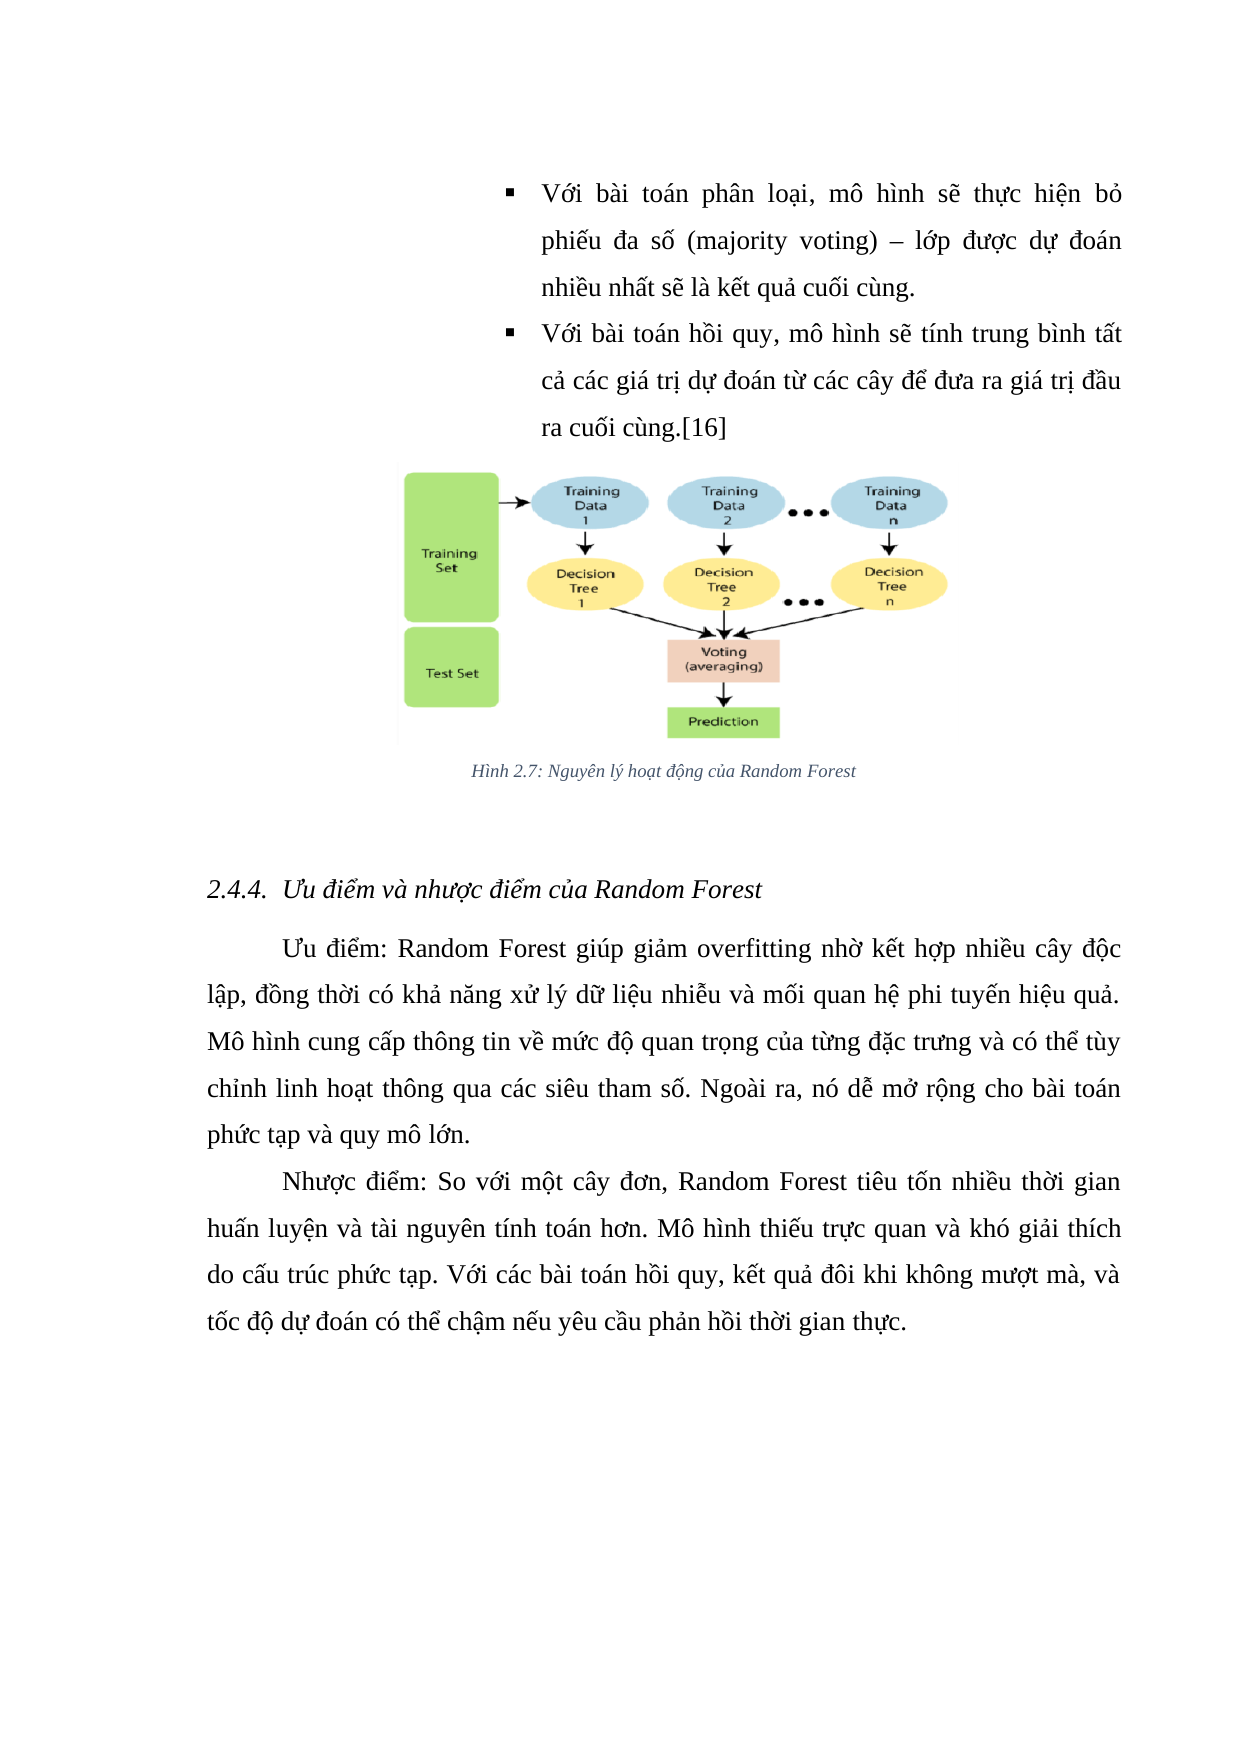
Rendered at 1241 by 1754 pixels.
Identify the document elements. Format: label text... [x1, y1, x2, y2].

text Hình 2.7: Nguyên lý hoạt động của Random Forest [207, 760, 1122, 782]
list Với bài toán phân loại, mô hình sẽ thực hiện bỏ phiếu đa số (majority voting) – lớp được dự đoán nhiều nhất sẽ là kết quả cuối cùng. [504, 177, 1122, 302]
list Với bài toán hồi quy, mô hình sẽ tính trung bình tất cả các giá trị dự đoán từ các cây để đưa ra giá trị đầu ra cuối cùng.[16] [504, 317, 1122, 442]
picture [364, 457, 965, 745]
text Nhược điểm: So với một cây đơn, Random Forest tiêu tốn nhiều thời gian huấn luyện và tài nguyên tính toán hơn. Mô hình thiếu trực quan và khó giải thích do cấu trúc phức tạp. Với các bài toán hồi quy, kết quả đôi khi không mượt mà, và tốc độ dự đoán có thể chậm nếu yêu cầu phản hồi thời gian thực. [207, 1165, 1122, 1336]
text Ưu điểm: Random Forest giúp giảm overfitting nhờ kết hợp nhiều cây độc lập, đồng thời có khả năng xử lý dữ liệu nhiễu và mối quan hệ phi tuyến hiệu quả. Mô hình cung cấp thông tin về mức độ quan trọng của từng đặc trưng và có thể tùy chỉnh linh hoạt thông qua các siêu tham số. Ngoài ra, nó dễ mở rộng cho bài toán phức tạp và quy mô lớn. [207, 932, 1122, 1150]
subtitle Ưu điểm và nhược điểm của Random Forest [207, 873, 1122, 904]
